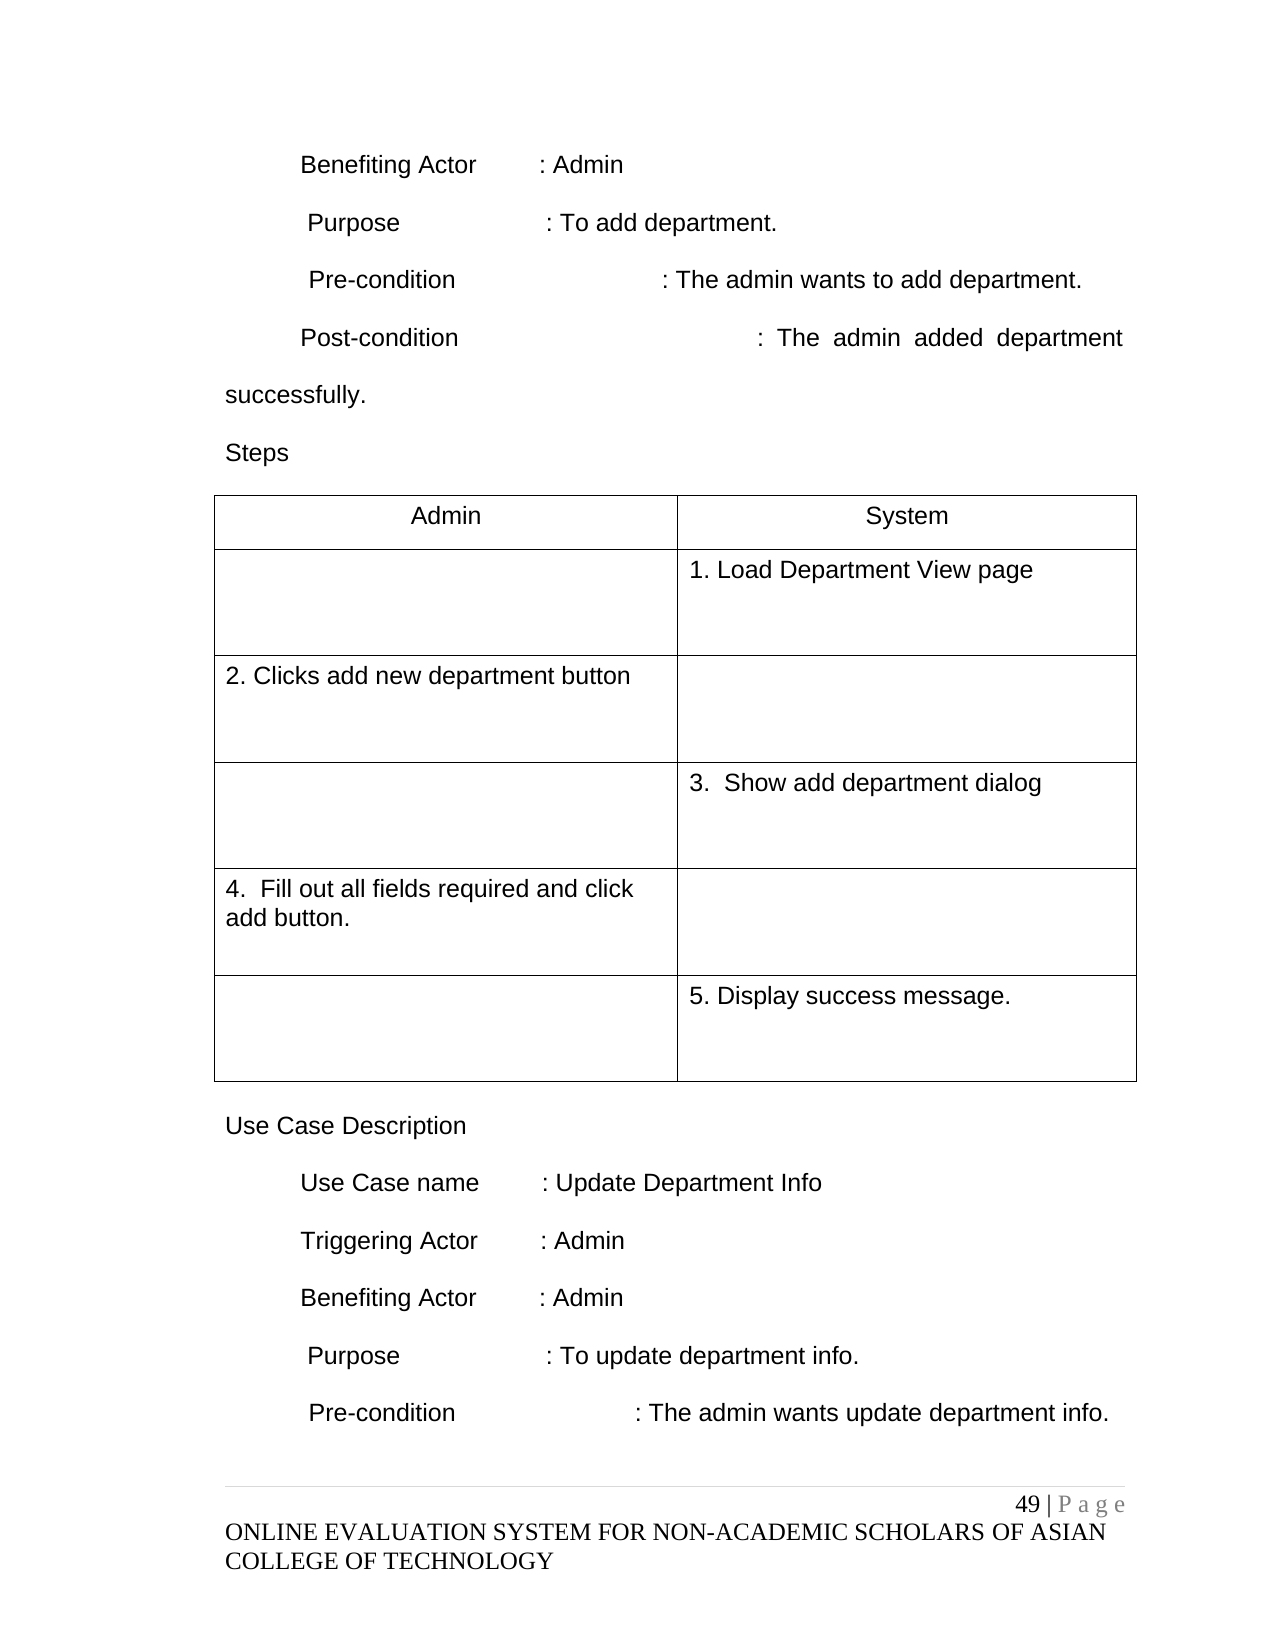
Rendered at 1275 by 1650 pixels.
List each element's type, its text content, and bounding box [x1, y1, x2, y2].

text Pre-condition : The admin wants update department info. [225, 1398, 1125, 1427]
text Use Case name : Update Department Info [225, 1168, 1125, 1197]
table_cell [215, 550, 677, 655]
table_header System [678, 496, 1136, 549]
text Benefiting Actor : Admin [225, 150, 1125, 179]
table_cell 1. Load Department View page [678, 550, 1136, 655]
text Triggering Actor : Admin [225, 1226, 1125, 1254]
table_cell 4. Fill out all fields required and click add button. [215, 869, 677, 974]
text Benefiting Actor : Admin [225, 1283, 1125, 1312]
text Purpose : To add department. [225, 207, 1125, 236]
table_header Admin [215, 496, 677, 549]
table_cell 2. Clicks add new department button [215, 656, 677, 762]
text Use Case Description [225, 1111, 1125, 1139]
table_cell 3. Show add department dialog [678, 763, 1136, 868]
text Post-condition : The admin added department successfully. [225, 322, 1125, 409]
table_cell [215, 976, 677, 1081]
table_cell [215, 763, 677, 868]
text Steps [225, 437, 1125, 466]
text Purpose : To update department info. [225, 1341, 1125, 1369]
table_cell [678, 656, 1136, 762]
text Pre-condition : The admin wants to add department. [225, 265, 1125, 294]
table_cell 5. Display success message. [678, 976, 1136, 1081]
table_cell [678, 869, 1136, 974]
